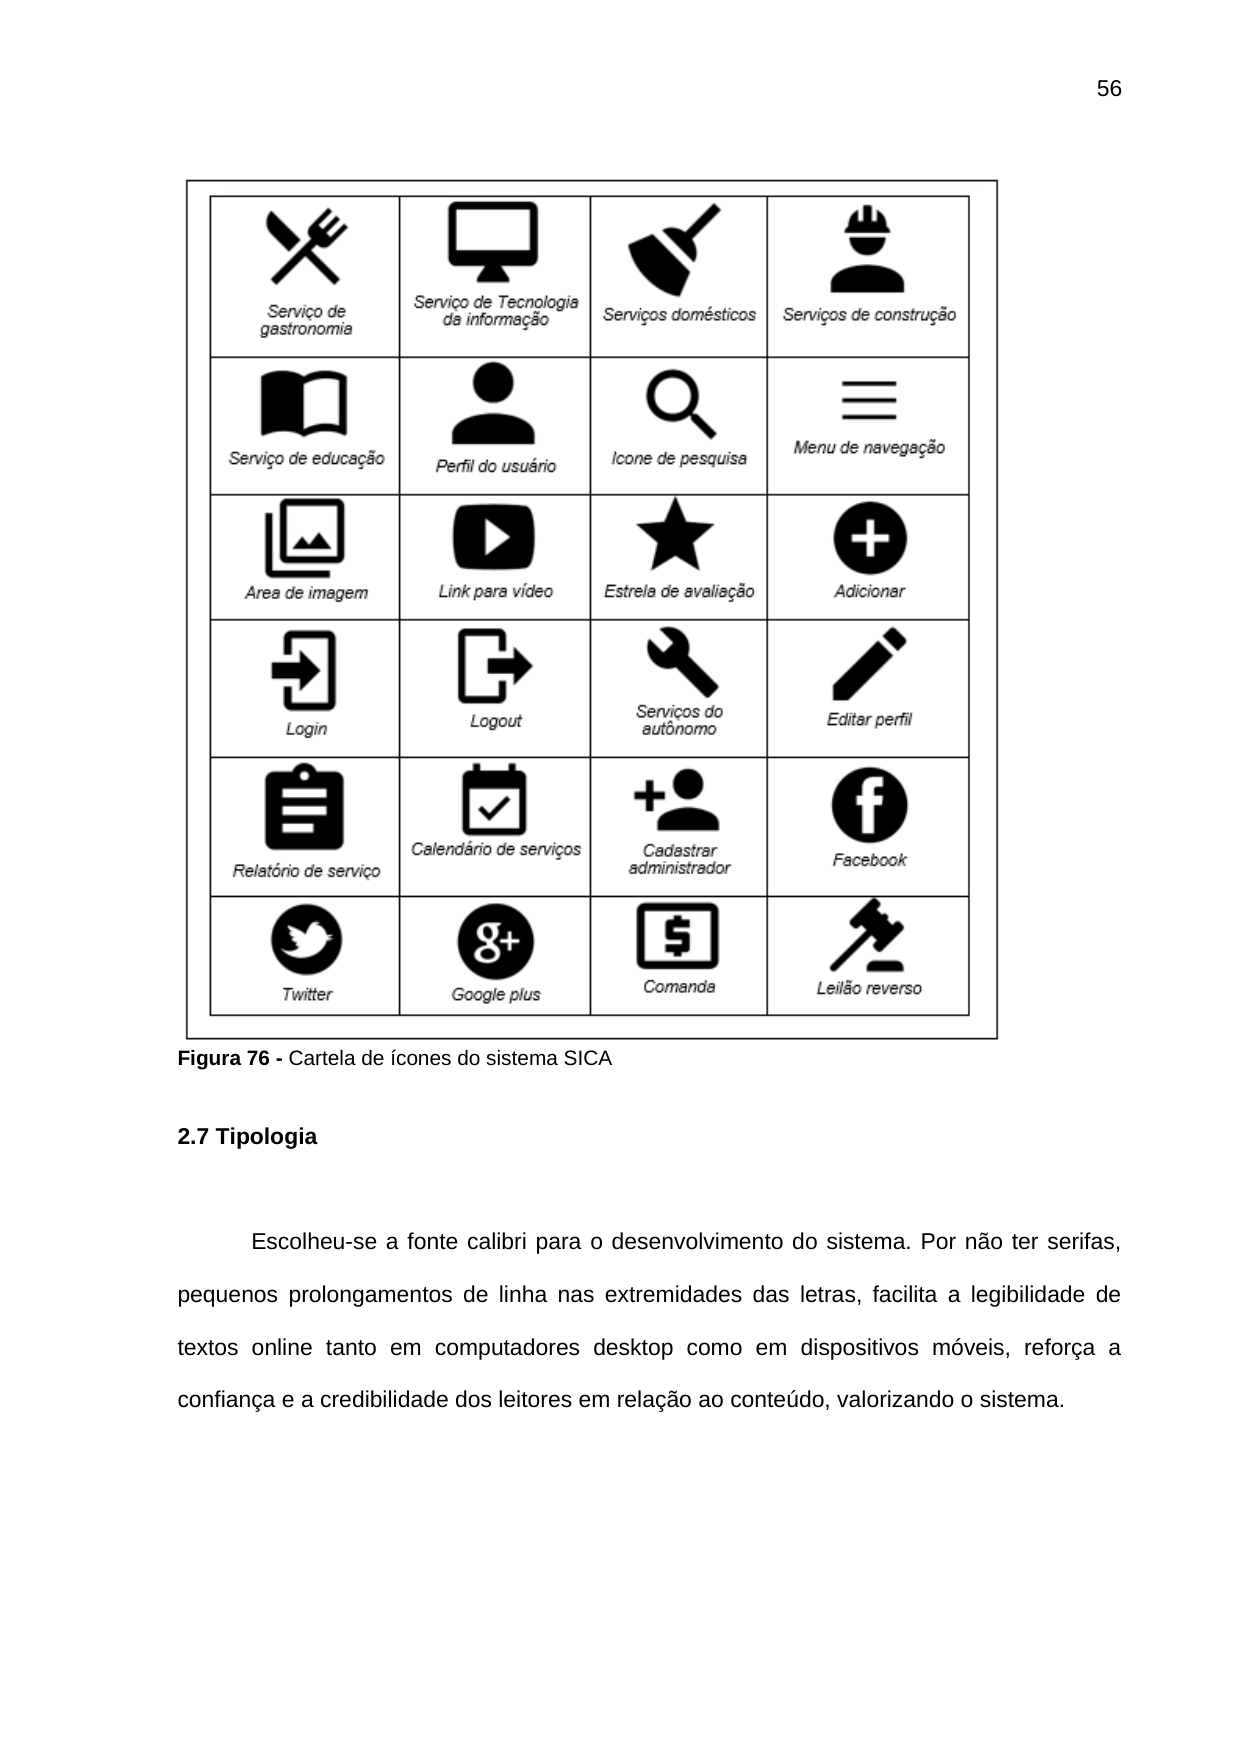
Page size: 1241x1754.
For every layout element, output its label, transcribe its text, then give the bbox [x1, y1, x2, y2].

text Escolheu-se a fonte calibri para o desenvolvimento do sistema. Por não ter serifas, pequenos prolongamentos de linha nas extremidades das letras, facilita a legibilidade de textos online tanto em computadores desktop como em dispositivos móveis, reforça a confiança e a credibilidade dos leitores em relação ao conteúdo, valorizando o sistema. [177, 1228, 1122, 1413]
list Tipologia [177, 1123, 1122, 1149]
picture [177, 177, 1006, 1046]
